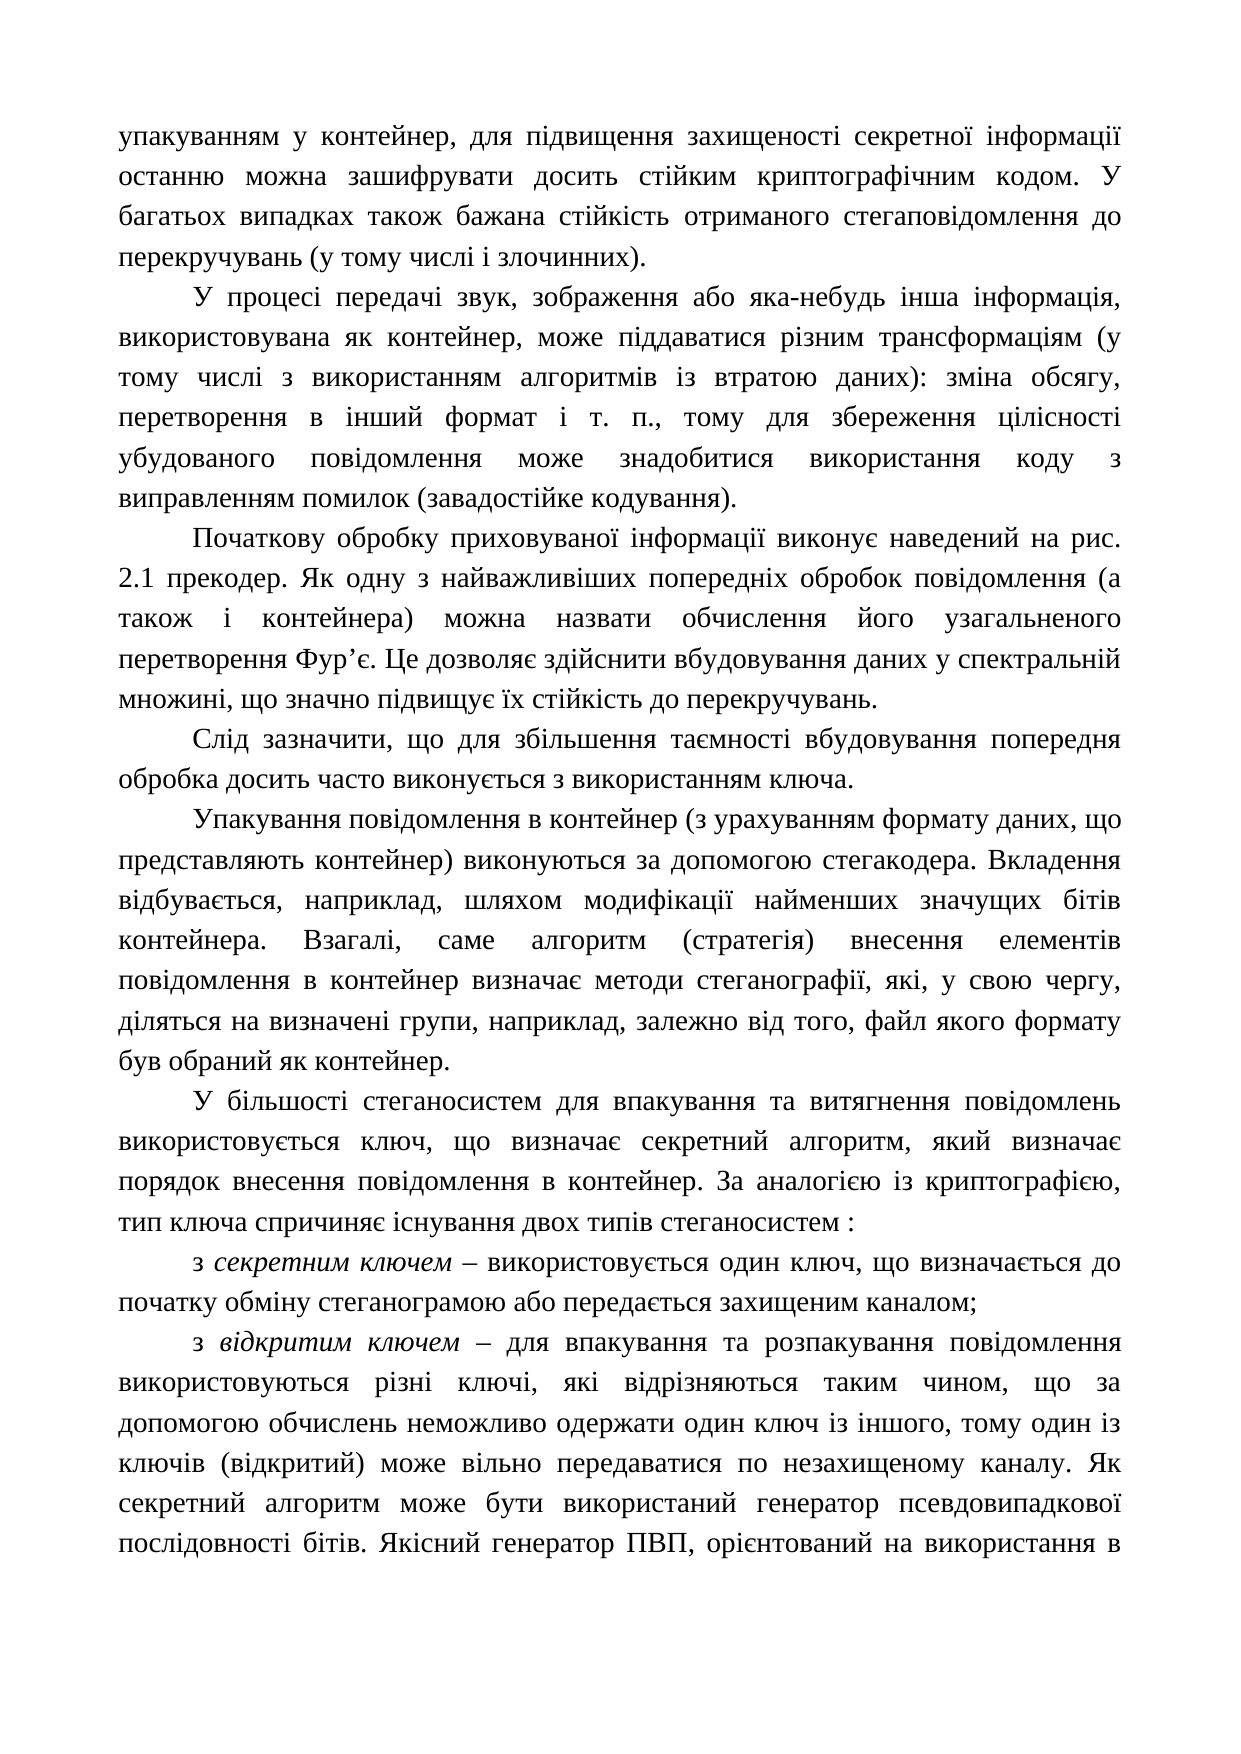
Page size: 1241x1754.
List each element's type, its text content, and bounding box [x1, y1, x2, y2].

text з секретним ключем – використовується один ключ, що визначається до початку обміну стеганограмою або передається захищеним каналом; [118, 1244, 1122, 1318]
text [118, 1324, 1122, 1559]
text Упакування повідомлення в контейнер (з урахуванням формату даних, що представляють контейнер) виконуються за допомогою стегакодера. Вкладення відбувається, наприклад, шляхом модифікації найменших значущих бітів контейнера. Взагалі, саме алгоритм (стратегія) внесення елементів повідомлення в контейнер визначає методи стеганографії, які, у свою чергу, діляться на визначені групи, наприклад, залежно від того, файл якого формату був обраний як контейнер. [118, 802, 1122, 1076]
text Початкову обробку приховуваної інформації виконує наведений на рис. 2.1 прекодер. Як одну з найважливіших попередніх обробок повідомлення (а також і контейнера) можна назвати обчислення його узагальненого перетворення Фур’є. Це дозволяє здійснити вбудовування даних у спектральній множині, що значно підвищує їх стійкість до перекручувань. [118, 520, 1122, 714]
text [118, 118, 1122, 272]
text У більшості стеганосистем для впакування та витягнення повідомлень використовується ключ, що визначає секретний алгоритм, який визначає порядок внесення повідомлення в контейнер. За аналогією із криптографією, тип ключа спричиняє існування двох типів стеганосистем : [118, 1083, 1122, 1237]
text Слід зазначити, що для збільшення таємності вбудовування попередня обробка досить часто виконується з використанням ключа. [118, 721, 1122, 795]
text У процесі передачі звук, зображення або яка-небудь інша інформація, використовувана як контейнер, може піддаватися різним трансформаціям (у тому числі з використанням алгоритмів із втратою даних): зміна обсягу, перетворення в інший формат і т. п., тому для збереження цілісності убудованого повідомлення може знадобитися використання коду з виправленням помилок (завадостійке кодування). [118, 279, 1122, 513]
